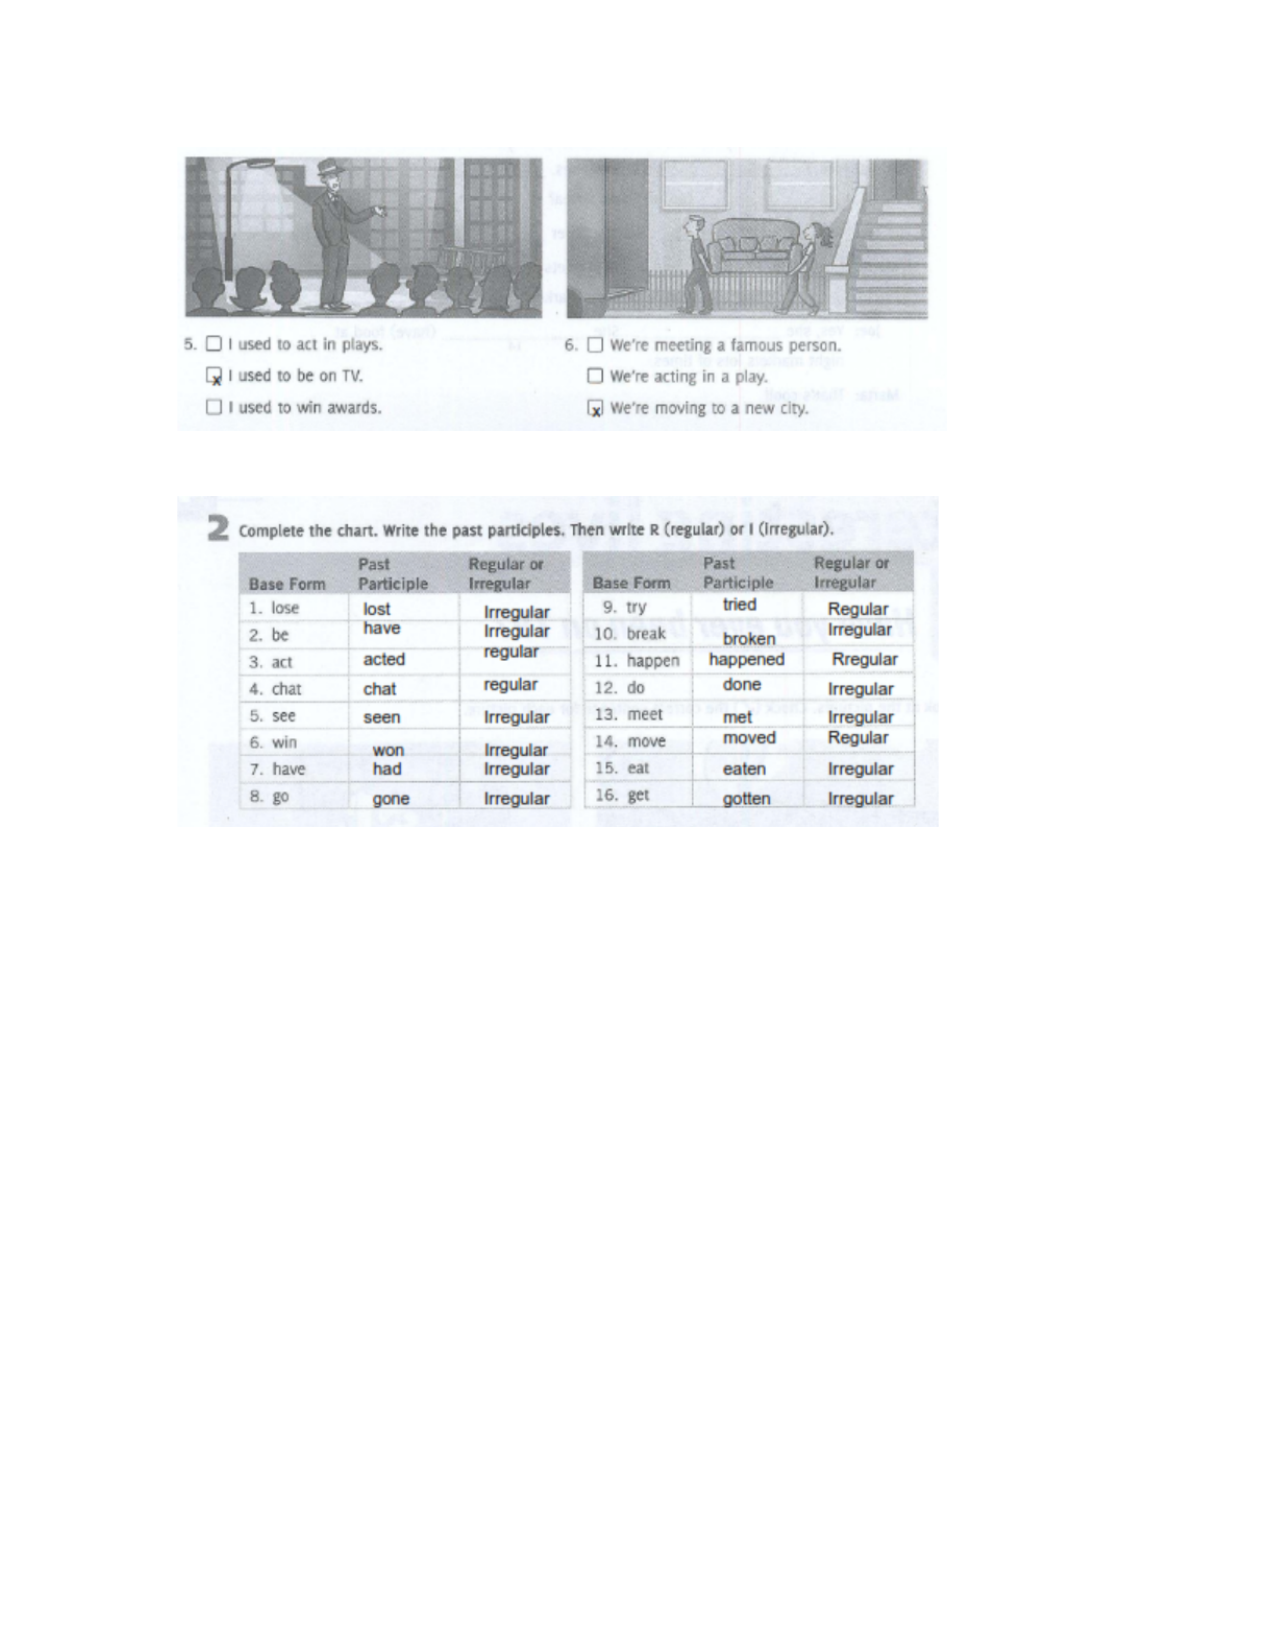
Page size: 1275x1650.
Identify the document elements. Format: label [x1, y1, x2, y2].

picture [177, 496, 939, 827]
picture [177, 147, 947, 431]
